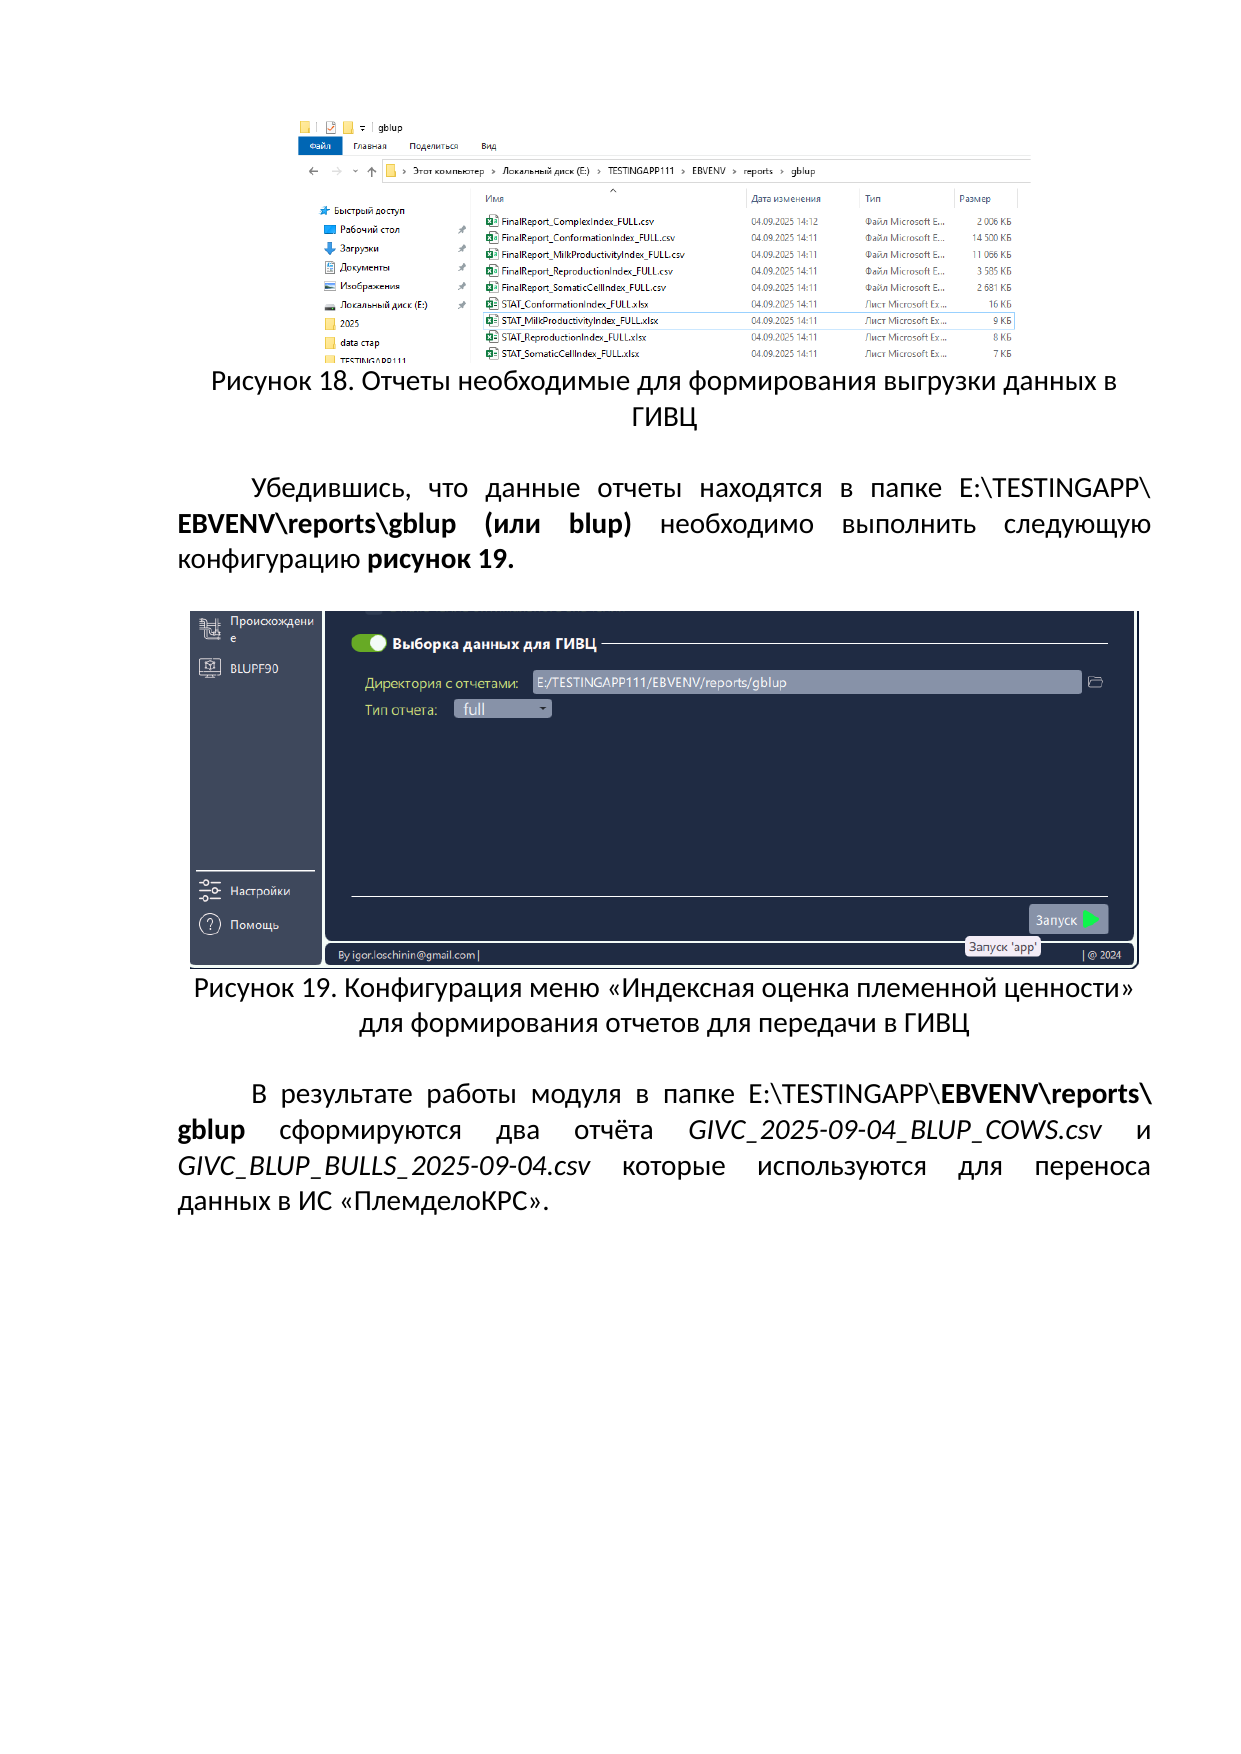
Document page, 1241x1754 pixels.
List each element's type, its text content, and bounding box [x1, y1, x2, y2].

picture [190, 611, 1139, 969]
picture [298, 118, 1031, 363]
text Рисунок 19. Конфигурация меню «Индексная оценка племенной ценности» для формирования отчетов для передачи в ГИВЦ [177, 969, 1152, 1040]
text В результате работы модуля в папке E:\TESTINGAPP\EBVENV\reports\gblup сформируются два отчёта GIVC_2025-09-04_BLUP_COWS.csv и GIVC_BLUP_BULLS_2025-09-04.csv которые используются для переноса данных в ИС «ПлемделоКРС». [177, 1076, 1152, 1218]
text Убедившись, что данные отчеты находятся в папке E:\TESTINGAPP\EBVENV\reports\gblup (или blup) необходимо выполнить следующую конфигурацию рисунок 19. [177, 469, 1152, 576]
text Рисунок 18. Отчеты необходимые для формирования выгрузки данных в ГИВЦ [177, 362, 1152, 433]
